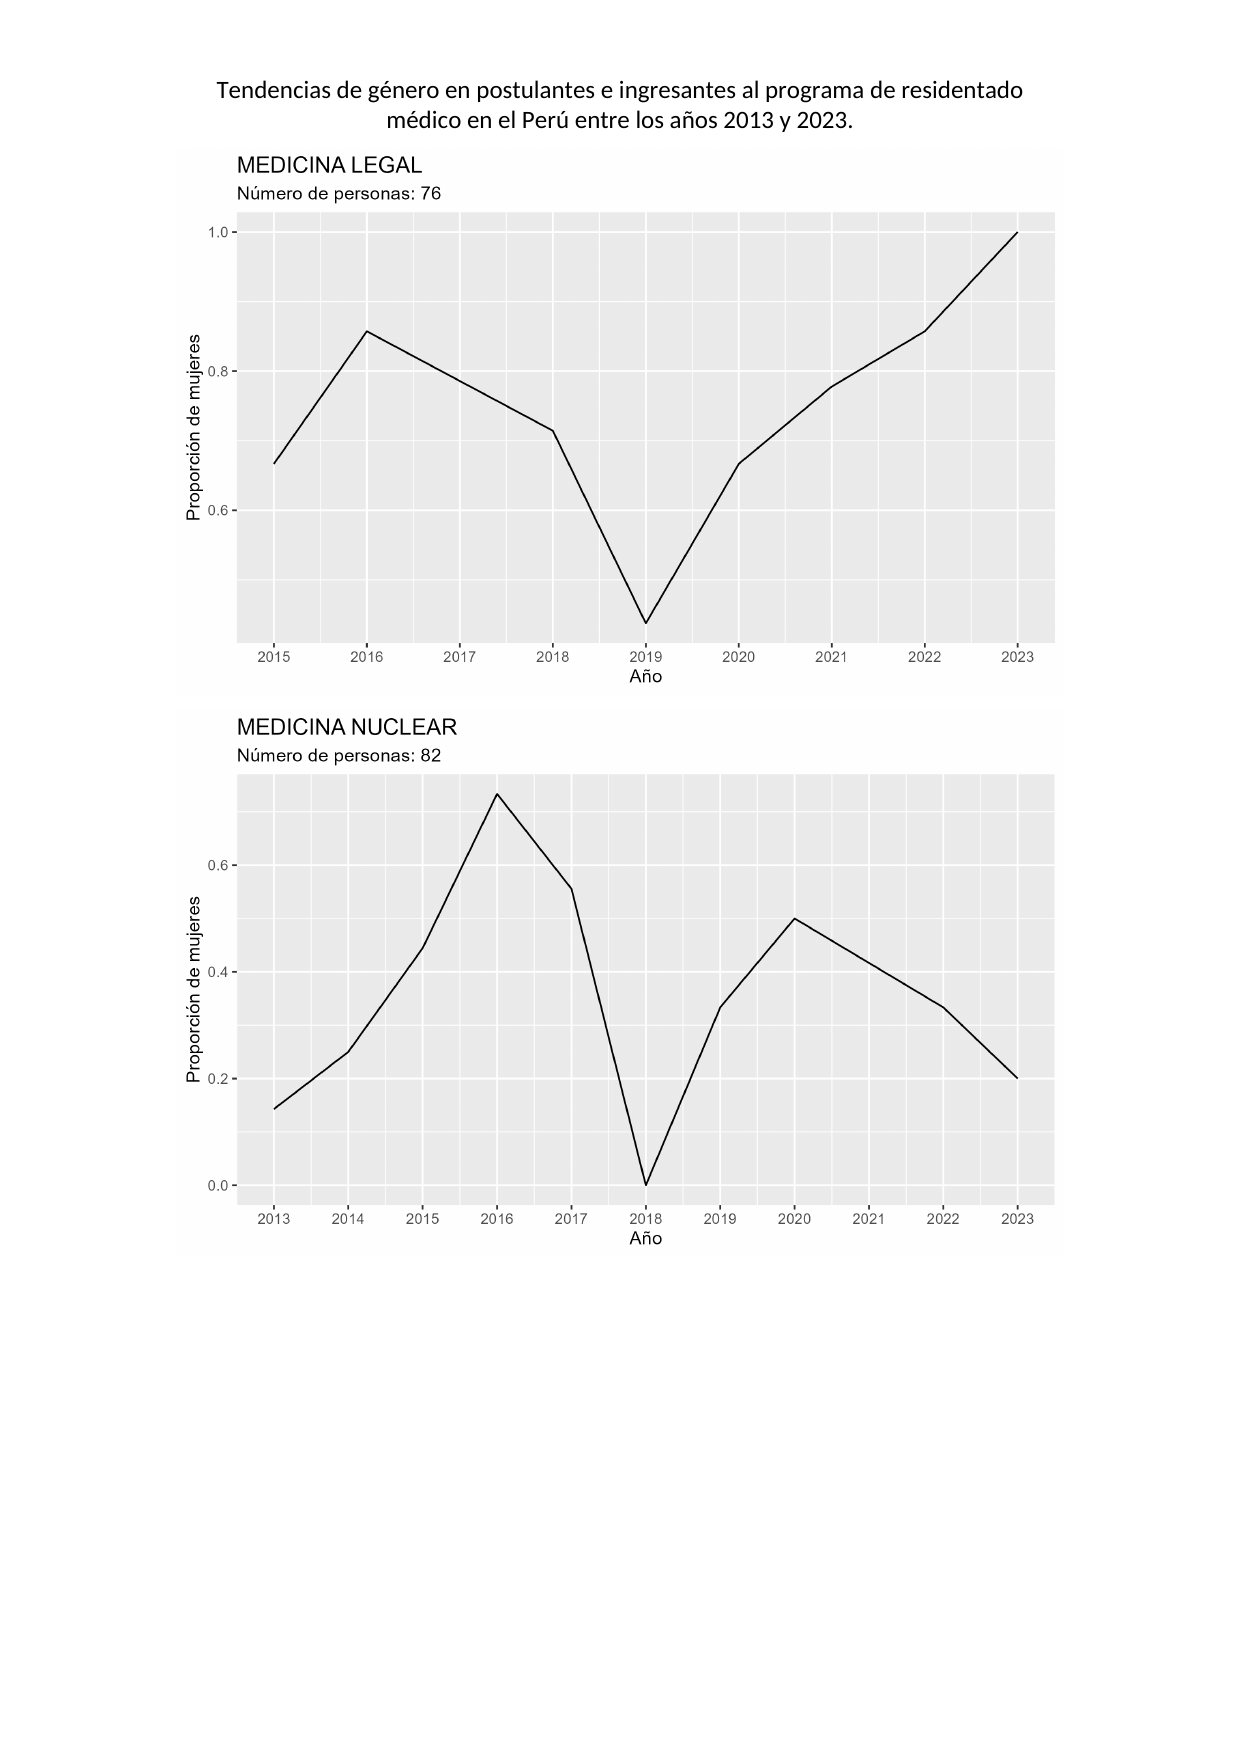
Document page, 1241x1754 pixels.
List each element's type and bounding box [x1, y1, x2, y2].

picture [177, 147, 1063, 695]
picture [177, 709, 1063, 1257]
